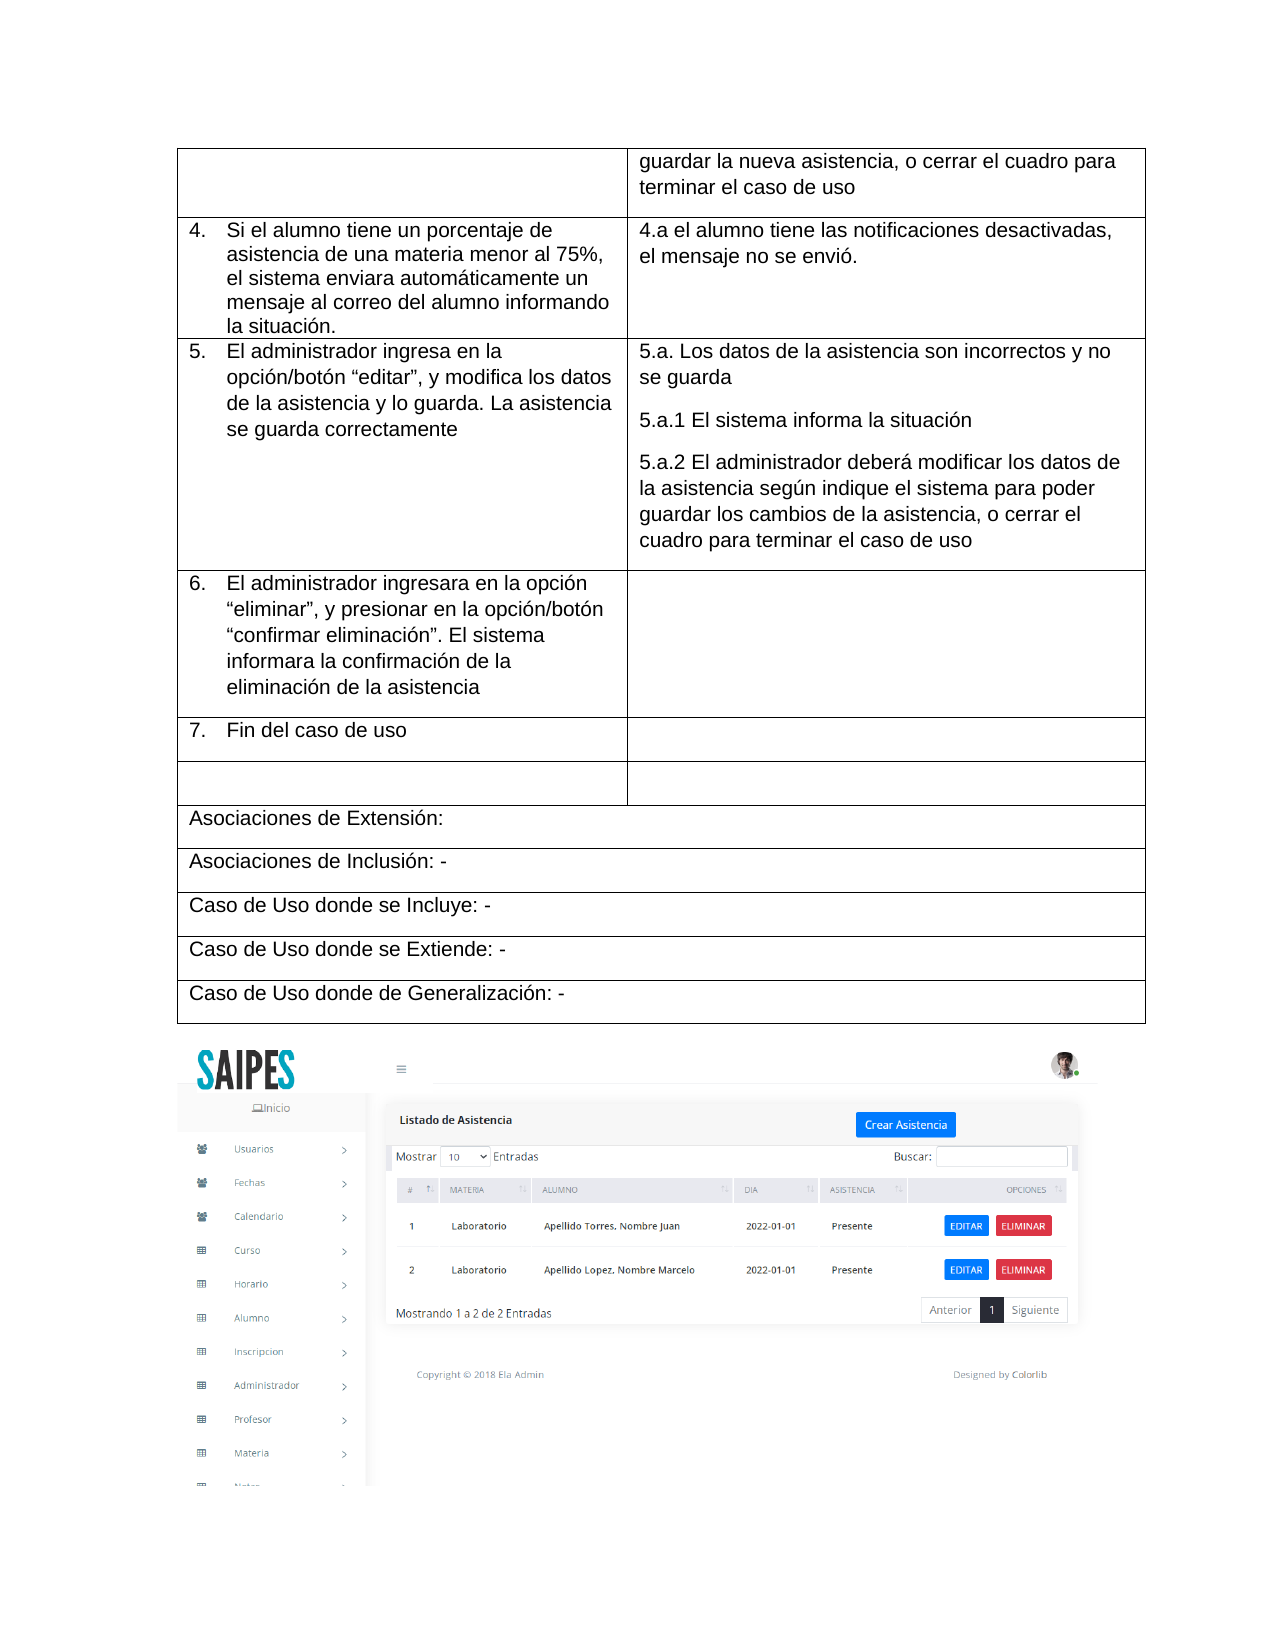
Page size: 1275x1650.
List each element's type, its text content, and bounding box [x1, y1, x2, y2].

picture [177, 1050, 1098, 1486]
table_cell Asociaciones de Inclusión: - [178, 849, 1145, 892]
table_cell [628, 718, 1145, 761]
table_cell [178, 149, 627, 217]
table_cell [628, 762, 1145, 804]
table_cell 4.a el alumno tiene las notificaciones desactivadas, el mensaje no se envió. [628, 218, 1145, 338]
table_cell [628, 149, 1145, 217]
table_cell Fin del caso de uso [178, 718, 627, 761]
table_cell Asociaciones de Extensión: [178, 806, 1145, 848]
table_cell [178, 762, 627, 804]
table_cell Si el alumno tiene un porcentaje de asistencia de una materia menor al 75%, el sistema enviara automáticamente un mensaje al correo del alumno informando la situación. [178, 218, 627, 338]
table_cell [628, 571, 1145, 717]
table_cell Caso de Uso donde se Incluye: - [178, 893, 1145, 936]
table_cell Caso de Uso donde de Generalización: - [178, 981, 1145, 1023]
table_cell 5.a. Los datos de la asistencia son incorrectos y no se guarda 5.a.1 El sistema informa la situación 5.a.2 El administrador deberá modificar los datos de la asistencia según indique el sistema para poder guardar los cambios de la asistencia, o cerrar el cuadro para terminar el caso de uso [628, 339, 1145, 570]
table_cell Caso de Uso donde se Extiende: - [178, 937, 1145, 979]
table_cell El administrador ingresa en la opción/botón “editar”, y modifica los datos de la asistencia y lo guarda. La asistencia se guarda correctamente [178, 339, 627, 570]
table_cell El administrador ingresara en la opción “eliminar”, y presionar en la opción/botón “confirmar eliminación”. El sistema informara la confirmación de la eliminación de la asistencia [178, 571, 627, 717]
